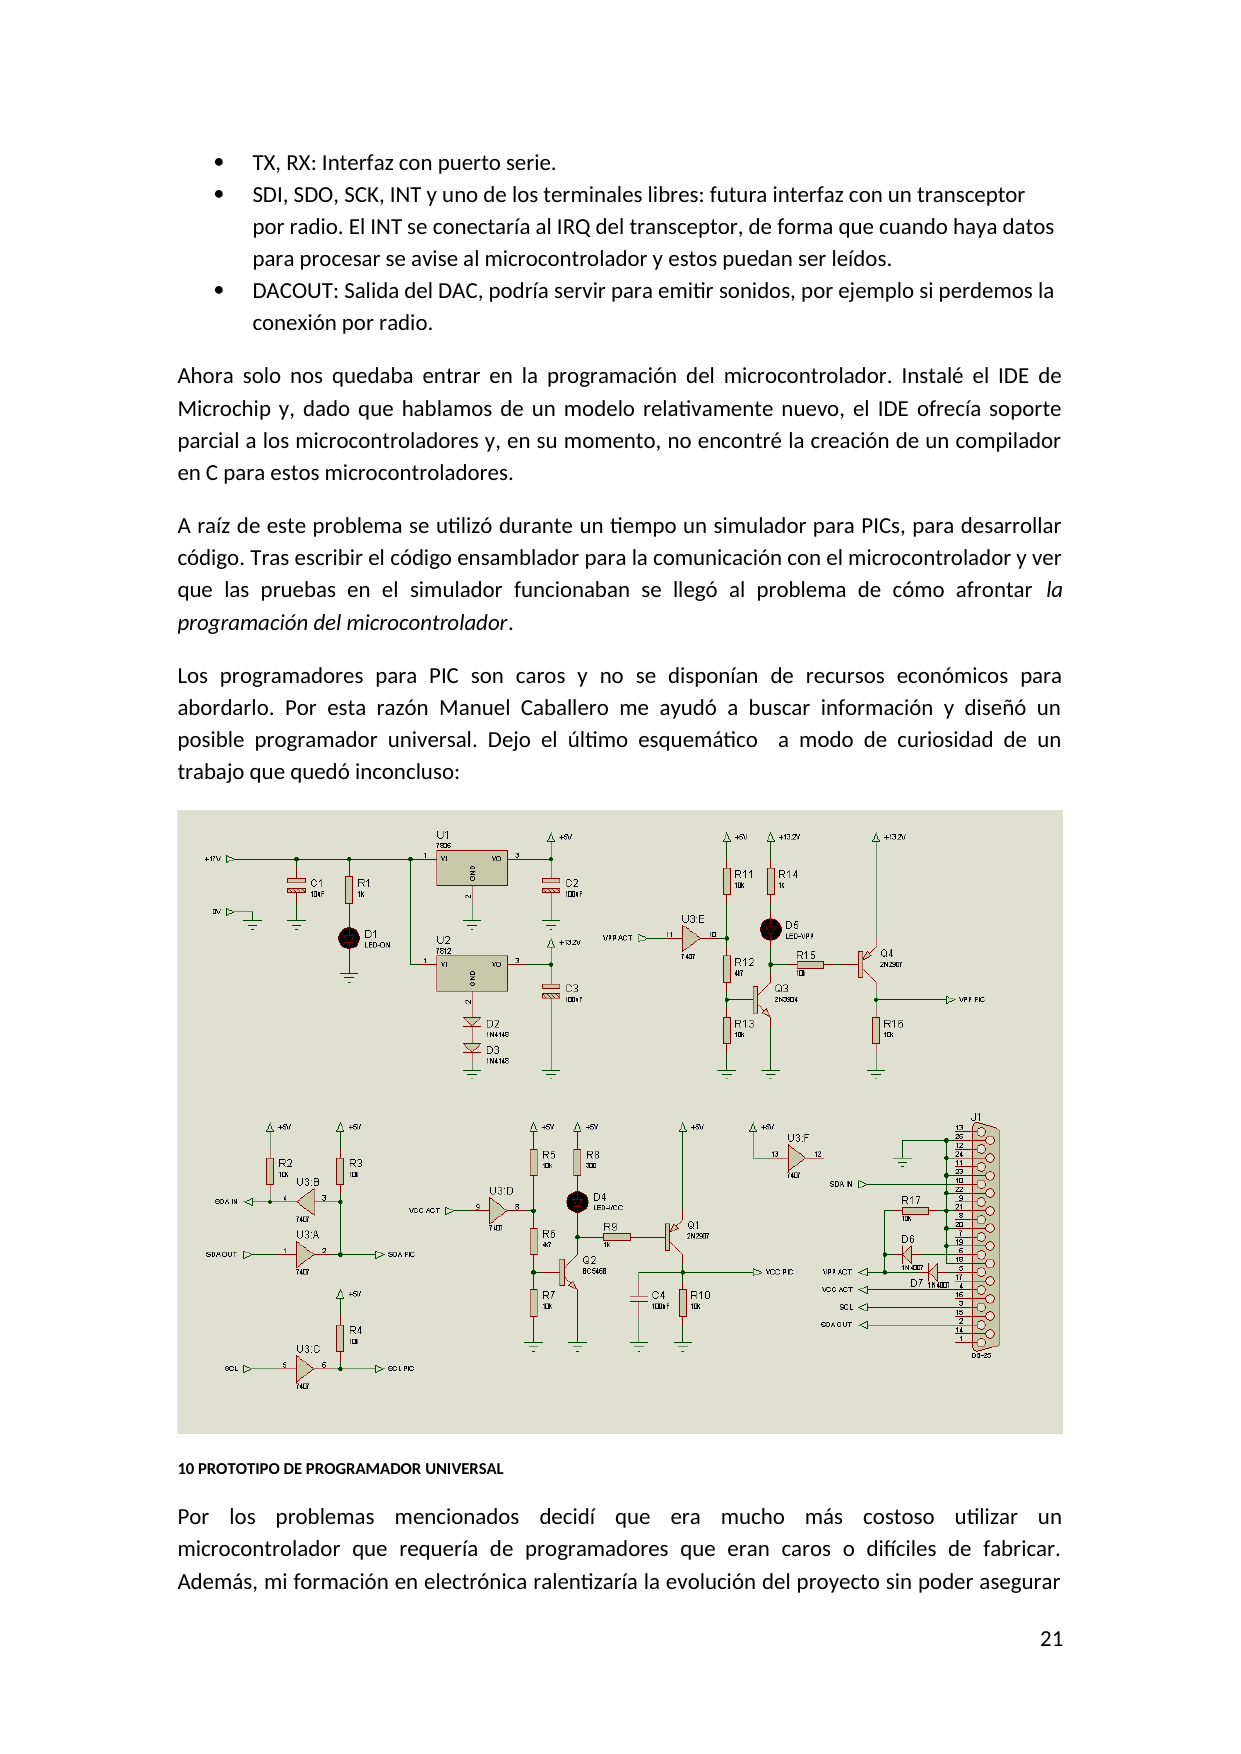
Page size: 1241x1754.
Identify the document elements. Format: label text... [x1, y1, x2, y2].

text A raíz de este problema se utilizó durante un tiempo un simulador para PICs, para desarrollar código. Tras escribir el código ensamblador para la comunicación con el microcontrolador y ver que las pruebas en el simulador funcionaban se llegó al problema de cómo afrontar la programación del microcontrolador. [177, 511, 1063, 636]
picture [177, 810, 1063, 1434]
text Los programadores para PIC son caros y no se disponían de recursos económicos para abordarlo. Por esta razón Manuel Caballero me ayudó a buscar información y diseñó un posible programador universal. Dejo el último esquemático a modo de curiosidad de un trabajo que quedó inconcluso: [177, 661, 1063, 785]
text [177, 1502, 1063, 1595]
text 10 Prototipo de programador universal [177, 1458, 1063, 1478]
list DACOUT: Salida del DAC, podría servir para emitir sonidos, por ejemplo si perdemos la conexión por radio. [215, 276, 1063, 337]
list SDI, SDO, SCK, INT y uno de los terminales libres: futura interfaz con un transceptor por radio. El INT se conectaría al IRQ del transceptor, de forma que cuando haya datos para procesar se avise al microcontrolador y estos puedan ser leídos. [215, 180, 1063, 272]
list TX, RX: Interfaz con puerto serie. [215, 148, 1063, 176]
text Ahora solo nos quedaba entrar en la programación del microcontrolador. Instalé el IDE de Microchip y, dado que hablamos de un modelo relativamente nuevo, el IDE ofrecía soporte parcial a los microcontroladores y, en su momento, no encontré la creación de un compilador en C para estos microcontroladores. [177, 362, 1063, 486]
